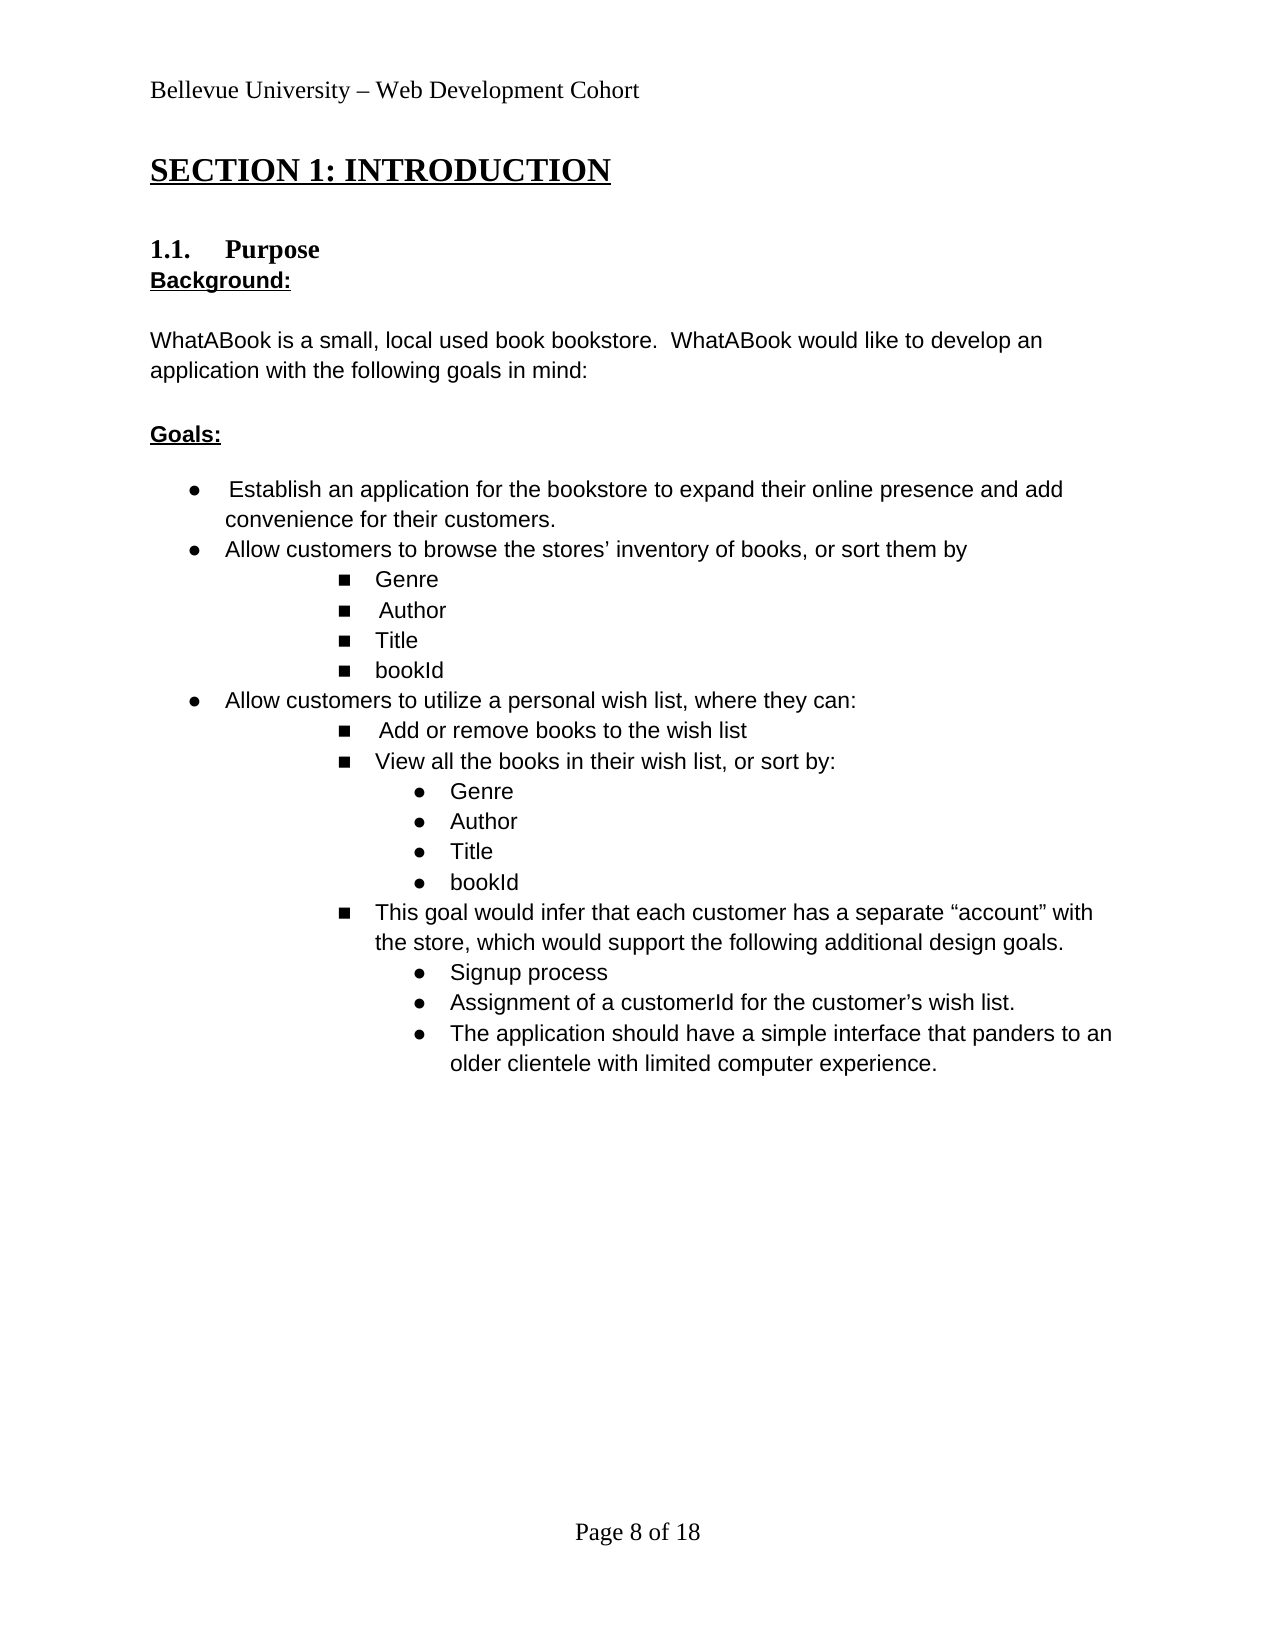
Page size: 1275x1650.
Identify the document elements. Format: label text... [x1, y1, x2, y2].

list This goal would infer that each customer has a separate “account” with the store, which would support the following additional design goals. [337, 899, 1125, 955]
text Background: [150, 267, 1125, 293]
list Add or remove books to the wish list [337, 717, 1125, 744]
list Signup process [412, 959, 1125, 986]
list Author [337, 597, 1125, 623]
list Allow customers to browse the stores’ inventory of books, or sort them by [187, 536, 1125, 563]
text Goals: [150, 421, 1125, 447]
list Title [412, 838, 1125, 865]
subtitle SECTION 1: INTRODUCTION [150, 150, 1125, 188]
list The application should have a simple interface that panders to an older clientele with limited computer experience. [412, 1019, 1125, 1076]
list Genre [412, 778, 1125, 804]
list bookId [337, 657, 1125, 683]
list Genre [337, 566, 1125, 593]
text WhatABook is a small, local used book bookstore. WhatABook would like to develop an application with the following goals in mind: [150, 327, 1125, 384]
list Assignment of a customerId for the customer’s wish list. [412, 989, 1125, 1016]
list Title [337, 627, 1125, 653]
list Author [412, 808, 1125, 834]
list bookId [412, 868, 1125, 895]
subtitle Purpose [150, 233, 1125, 264]
list Allow customers to utilize a personal wish list, where they can: [187, 687, 1125, 714]
list Establish an application for the bookstore to expand their online presence and add convenience for their customers. [187, 476, 1125, 532]
list View all the books in their wish list, or sort by: [337, 748, 1125, 774]
